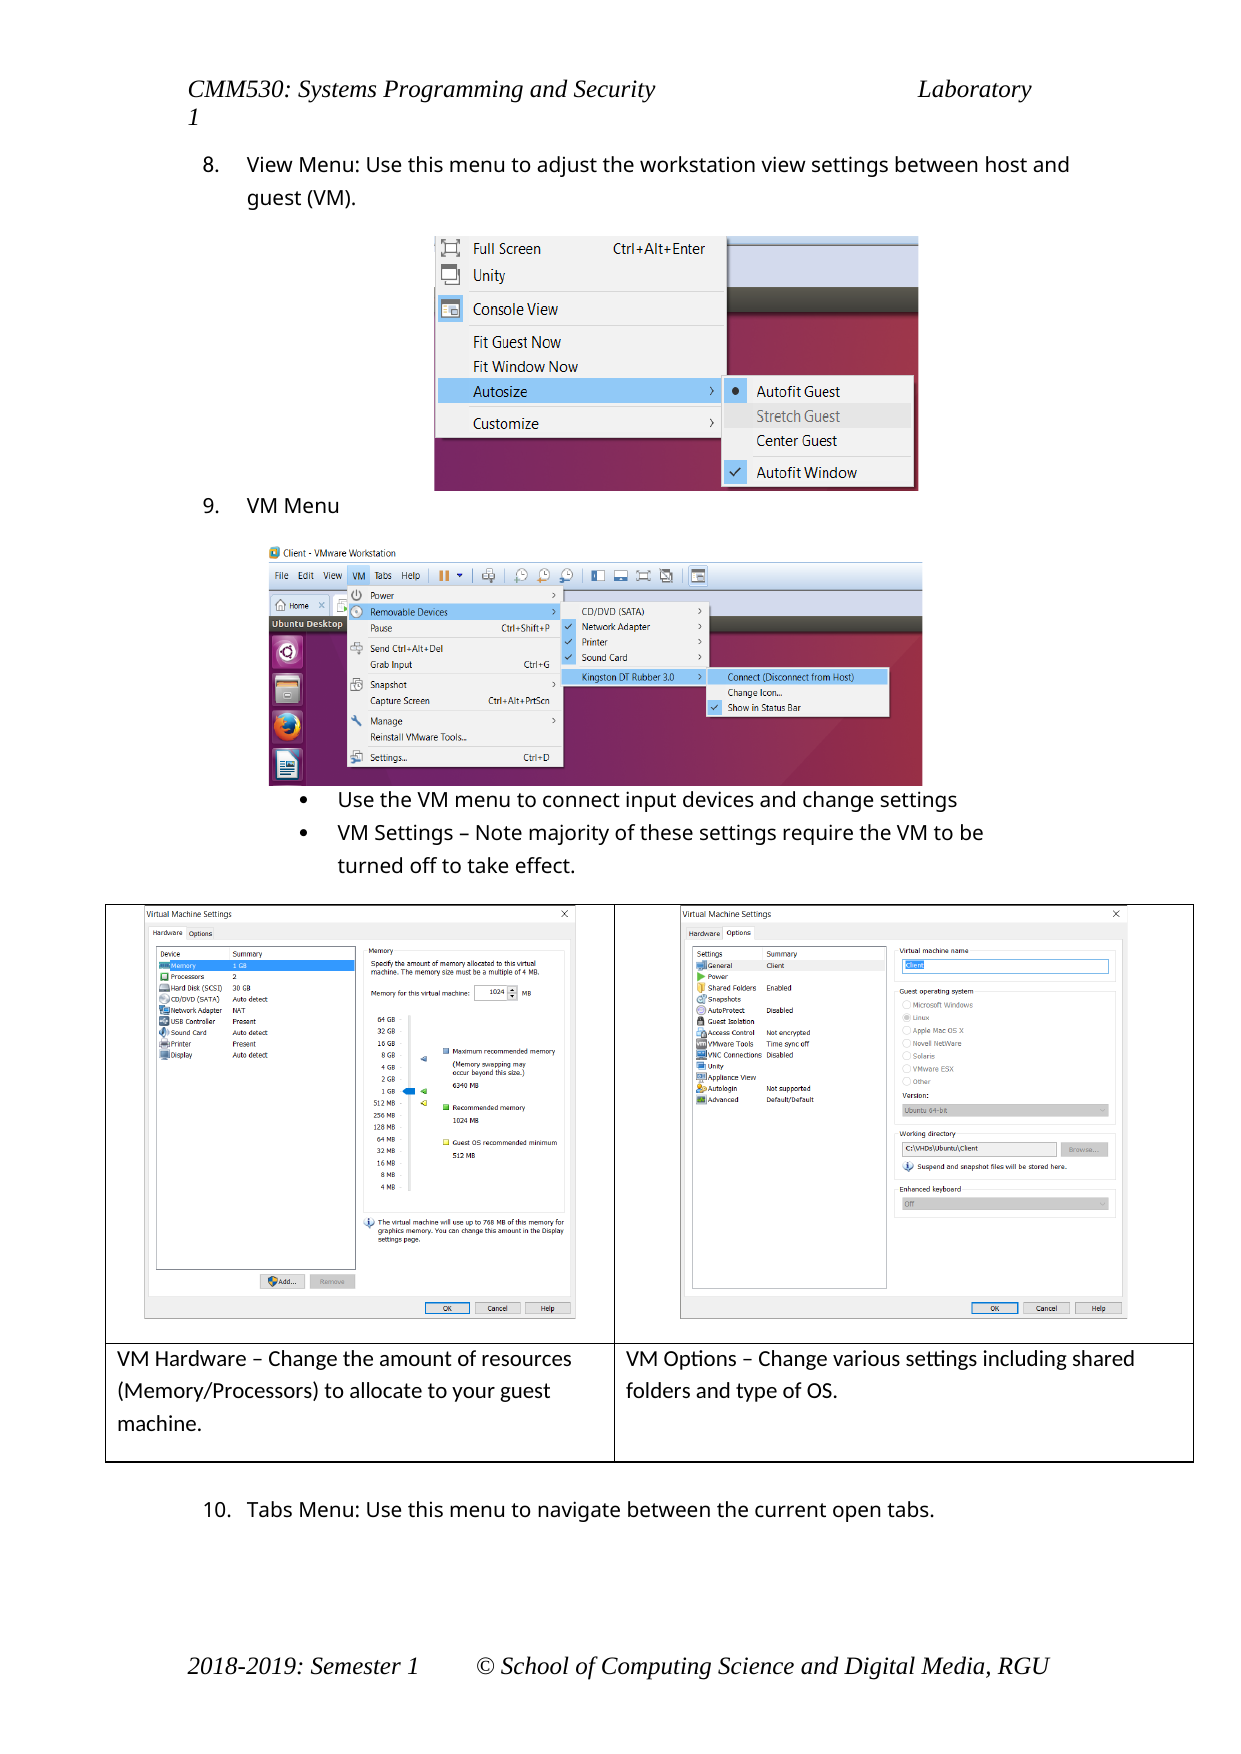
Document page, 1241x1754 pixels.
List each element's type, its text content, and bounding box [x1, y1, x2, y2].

table_header [615, 905, 1193, 1343]
picture [434, 236, 919, 491]
list View Menu: Use this menu to adjust the workstation view settings between host and guest (VM). [202, 150, 1103, 211]
picture [680, 905, 1128, 1319]
list VM Settings – Note majority of these settings require the VM to be turned off to take effect. [300, 818, 1053, 879]
picture [268, 544, 923, 786]
table_header [106, 905, 614, 1343]
picture [144, 905, 576, 1319]
table_cell VM Hardware – Change the amount of resources (Memory/Processors) to allocate to your guest machine. [106, 1344, 614, 1461]
list Use the VM menu to connect input devices and change settings [300, 786, 1053, 814]
table_cell VM Options – Change various settings including shared folders and type of OS. [615, 1344, 1193, 1461]
list Tabs Menu: Use this menu to navigate between the current open tabs. [202, 1495, 1053, 1523]
list VM Menu [202, 491, 1053, 519]
